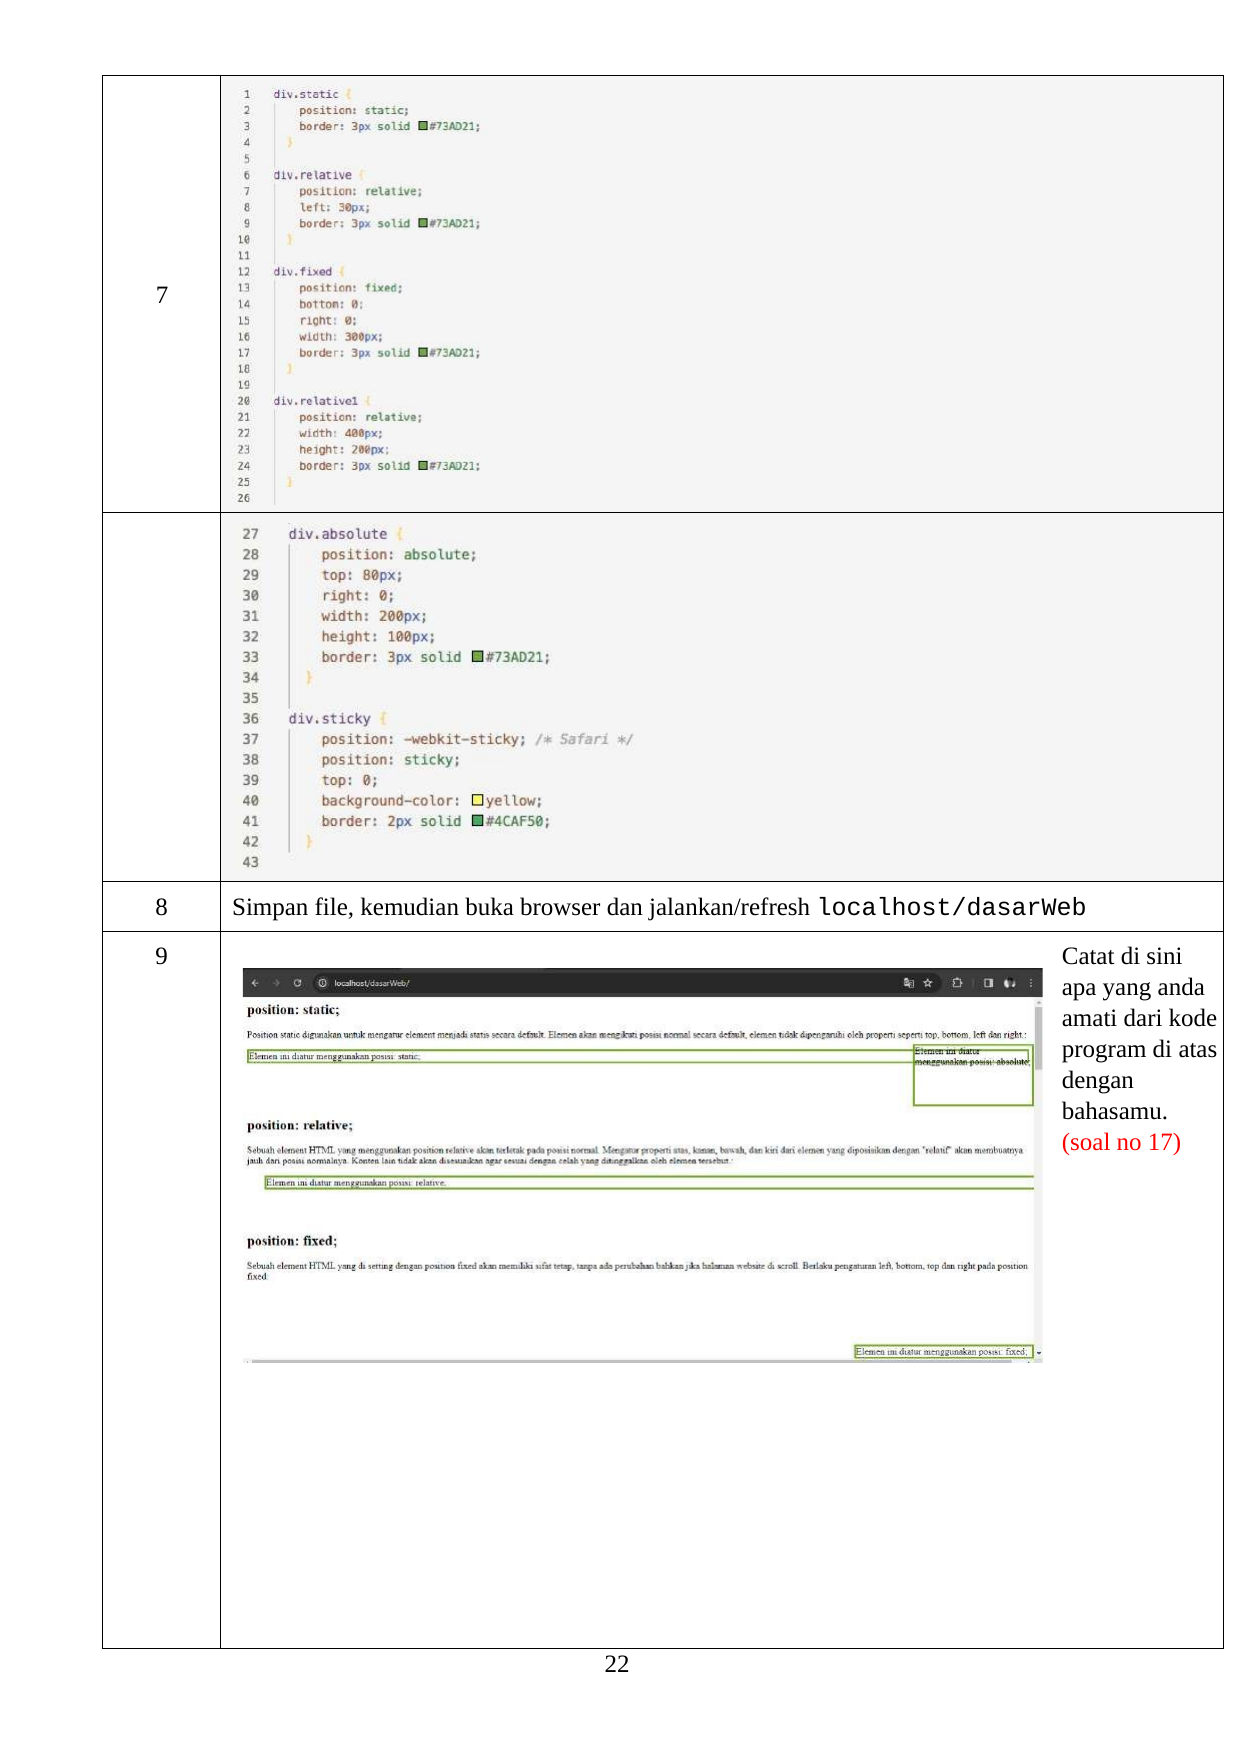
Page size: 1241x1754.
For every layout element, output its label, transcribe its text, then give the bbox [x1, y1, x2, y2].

table_cell 9 [103, 932, 220, 1648]
table_cell [103, 513, 220, 881]
picture [234, 523, 694, 874]
picture [231, 86, 594, 505]
table_cell Simpan file, kemudian buka browser dan jalankan/refresh localhost/dasarWeb [221, 882, 1223, 931]
table_cell 8 [103, 882, 220, 931]
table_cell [221, 932, 1223, 1648]
table_cell 7 [103, 76, 220, 512]
table_cell [221, 76, 1223, 512]
picture [242, 968, 1043, 1363]
table_cell [221, 513, 1223, 881]
